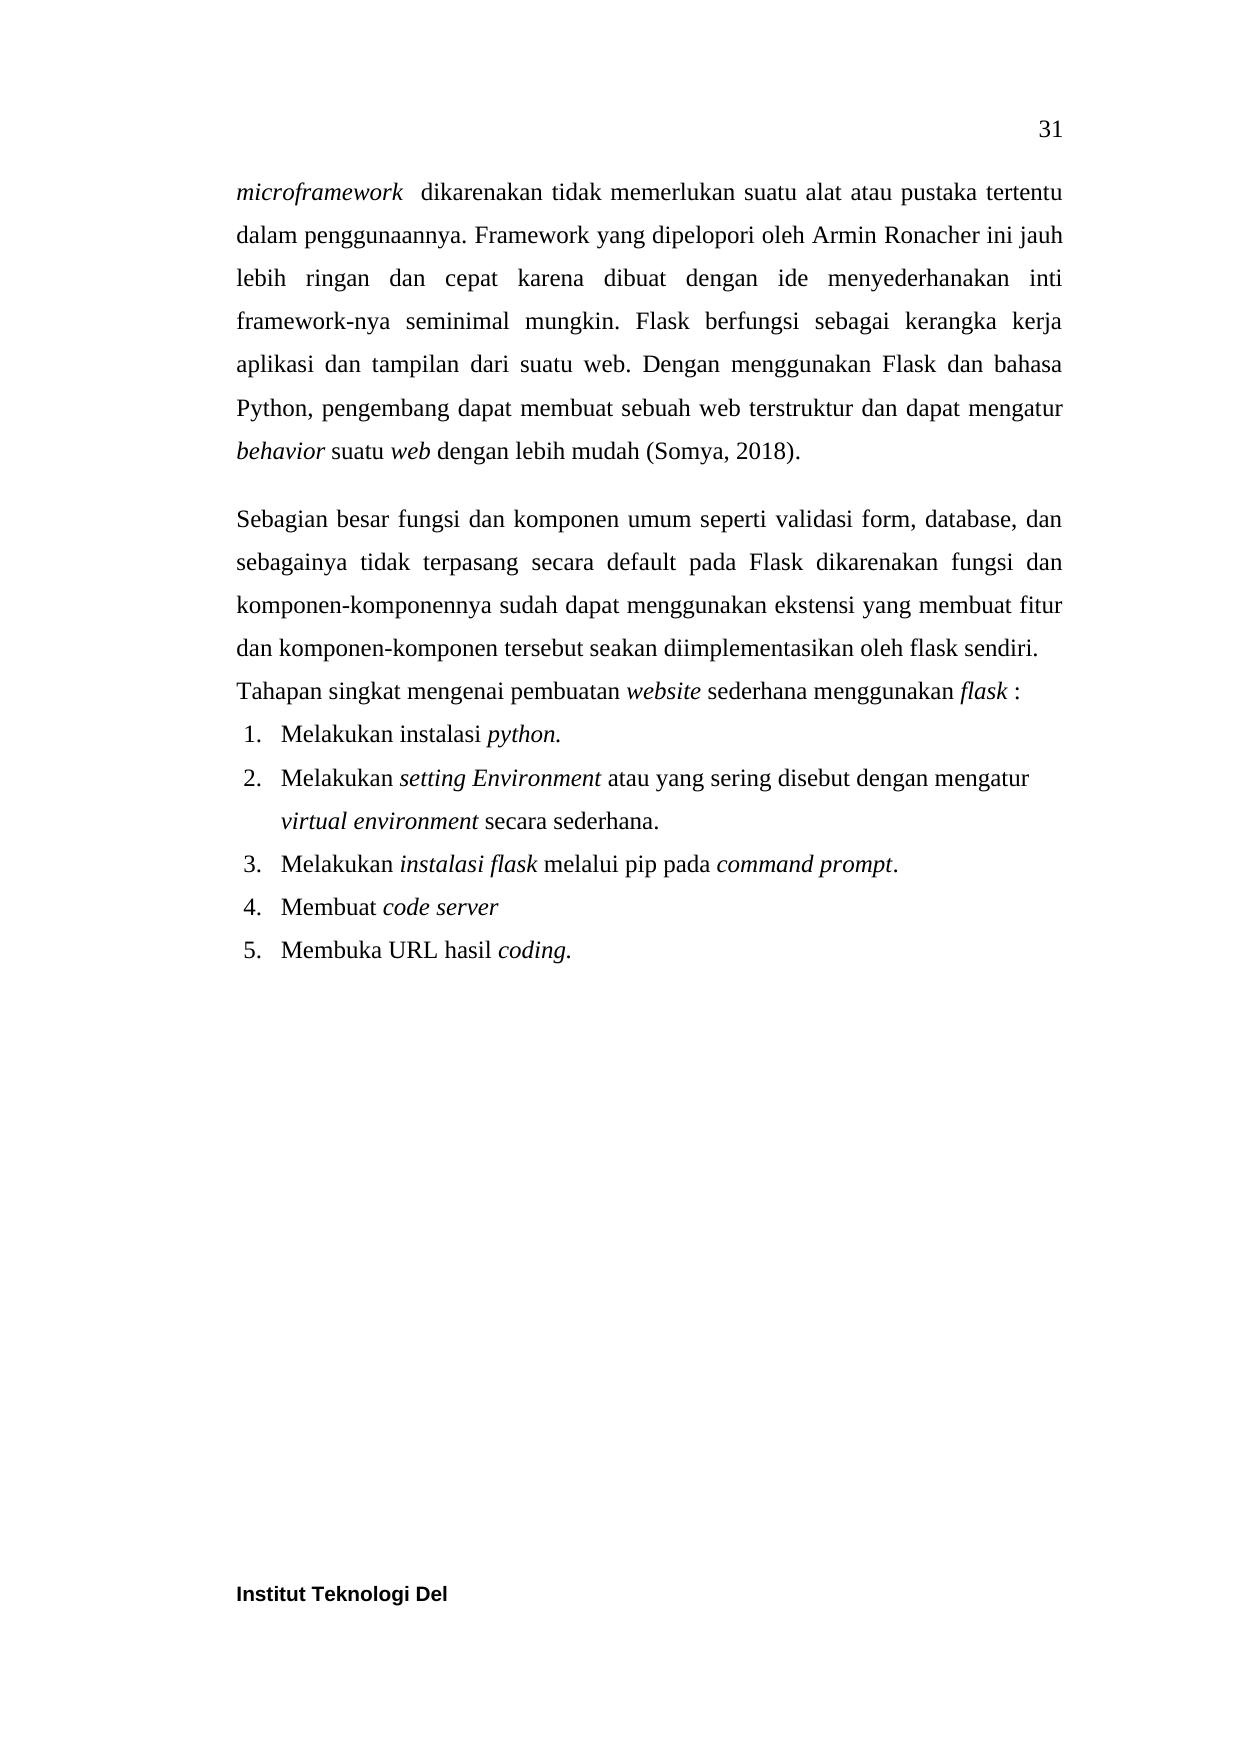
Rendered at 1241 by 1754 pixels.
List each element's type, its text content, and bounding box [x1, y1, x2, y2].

text Sebagian besar fungsi dan komponen umum seperti validasi form, database, dan sebagainya tidak terpasang secara default pada Flask dikarenakan fungsi dan komponen-komponennya sudah dapat menggunakan ekstensi yang membuat fitur dan komponen-komponen tersebut seakan diimplementasikan oleh flask sendiri. [236, 504, 1063, 662]
list Melakukan setting Environment atau yang sering disebut dengan mengatur virtual environment secara sederhana. [243, 763, 1063, 834]
list Melakukan instalasi python. [243, 719, 1063, 748]
list Membuat code server [243, 892, 1063, 921]
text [236, 177, 1063, 464]
list Membuka URL hasil coding. [243, 935, 1063, 964]
text Tahapan singkat mengenai pembuatan website sederhana menggunakan flask : [236, 676, 1063, 705]
list Melakukan instalasi flask melalui pip pada command prompt. [243, 849, 1063, 878]
